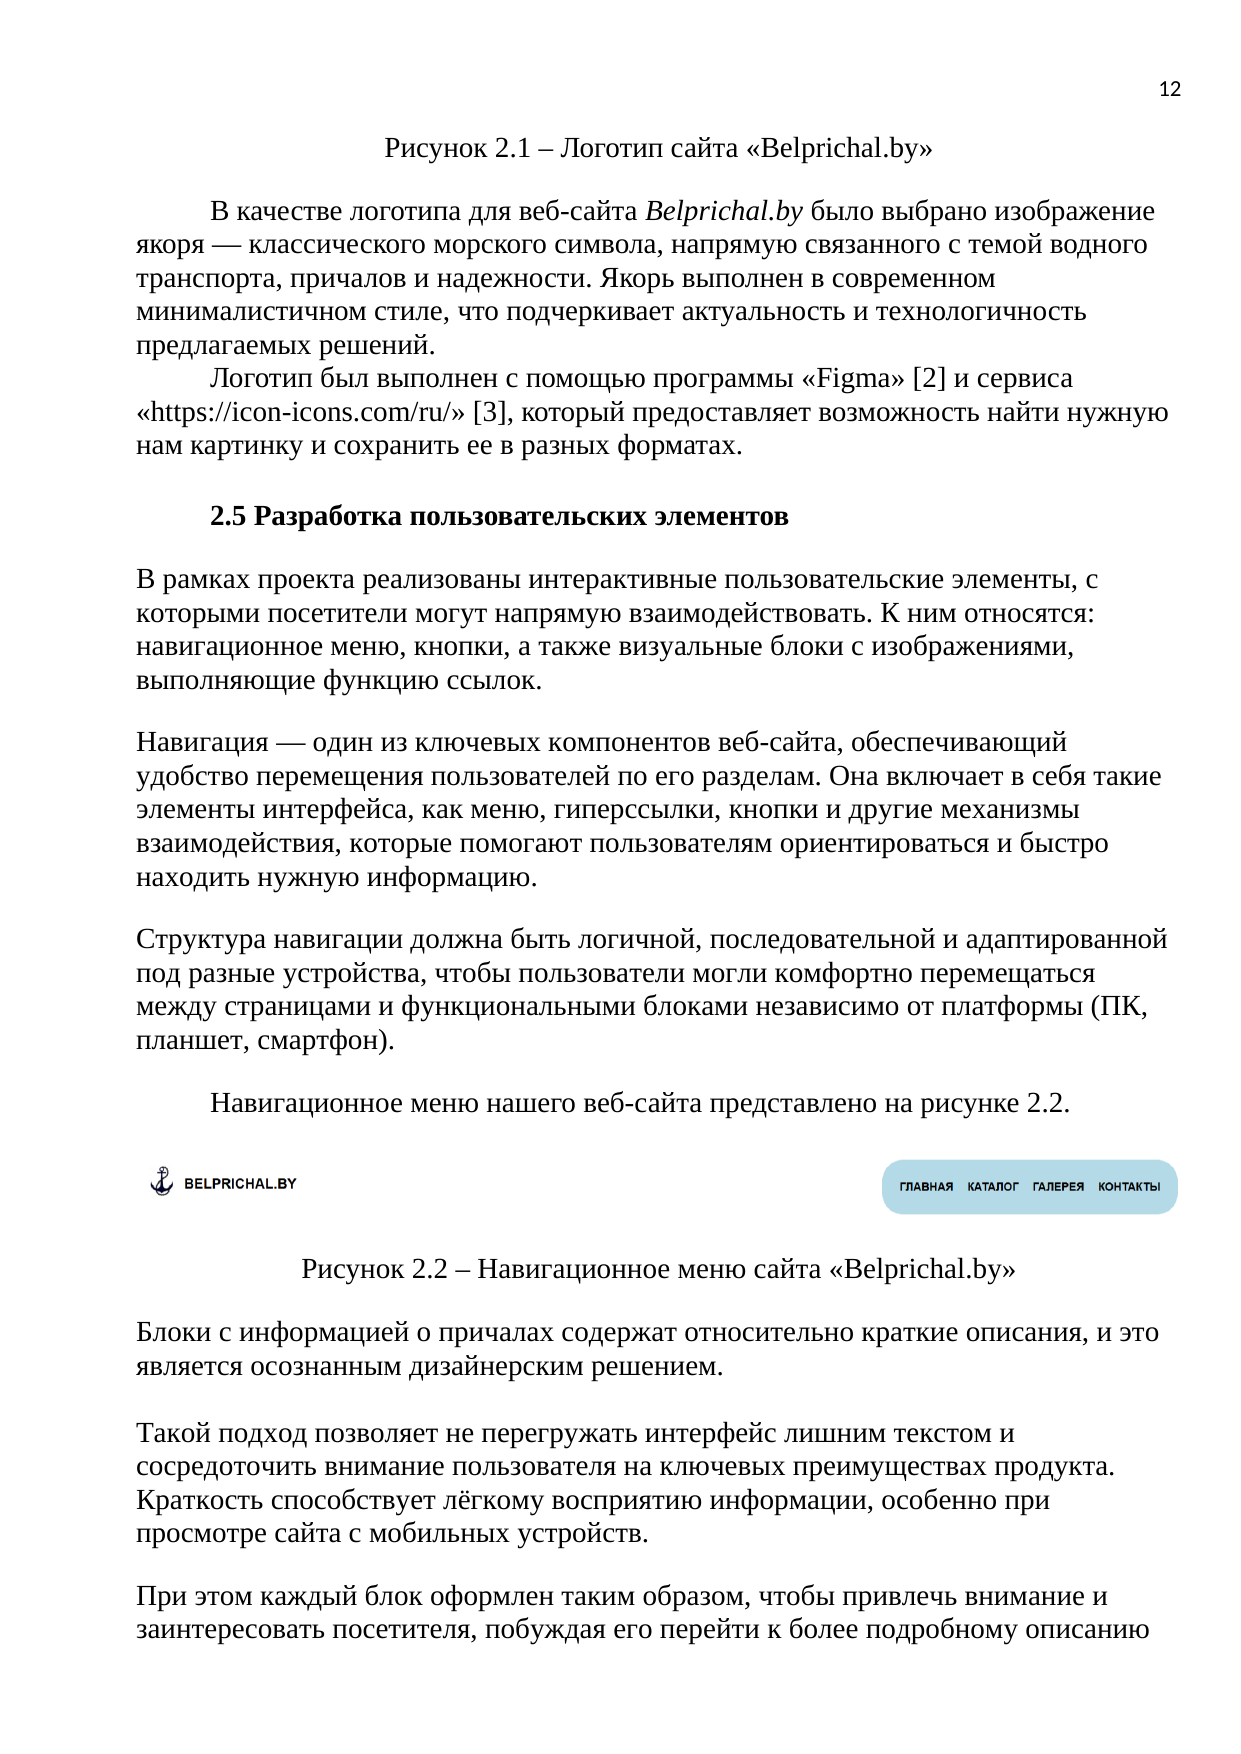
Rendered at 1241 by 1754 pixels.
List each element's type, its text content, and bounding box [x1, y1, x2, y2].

text Структура навигации должна быть логичной, последовательной и адаптированной под разные устройства, чтобы пользователи могли комфортно перемещаться между страницами и функциональными блоками независимо от платформы (ПК, планшет, смартфон). [136, 921, 1181, 1056]
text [136, 1578, 1181, 1645]
picture [135, 1147, 1182, 1223]
text 2.5 Разработка пользовательских элементов [136, 498, 1181, 532]
text Блоки с информацией о причалах содержат относительно краткие описания, и это является осознанным дизайнерским решением. Такой подход позволяет не перегружать интерфейс лишним текстом и сосредоточить внимание пользователя на ключевых преимуществах продукта. Краткость способствует лёгкому восприятию информации, особенно при просмотре сайта с мобильных устройств. [136, 1314, 1181, 1549]
text Навигационное меню нашего веб-сайта представлено на рисунке 2.2. [136, 1085, 1181, 1118]
text Навигация — один из ключевых компонентов веб-сайта, обеспечивающий удобство перемещения пользователей по его разделам. Она включает в себя такие элементы интерфейса, как меню, гиперссылки, кнопки и другие механизмы взаимодействия, которые помогают пользователям ориентироваться и быстро находить нужную информацию. [136, 724, 1181, 892]
text Рисунок 2.1 – Логотип сайта «Belprichal.by» [136, 130, 1181, 163]
text Логотип был выполнен с помощью программы «Figma» [2] и сервиса «https://icon-icons.com/ru/» [3], который предоставляет возможность найти нужную нам картинку и сохранить ее в разных форматах. [136, 360, 1181, 461]
text В рамках проекта реализованы интерактивные пользовательские элементы, с которыми посетители могут напрямую взаимодействовать. К ним относятся: навигационное меню, кнопки, а также визуальные блоки с изображениями, выполняющие функцию ссылок. [136, 561, 1181, 695]
text В качестве логотипа для веб-сайта Belprichal.by было выбрано изображение якоря — классического морского символа, напрямую связанного с темой водного транспорта, причалов и надежности. Якорь выполнен в современном минималистичном стиле, что подчеркивает актуальность и технологичность предлагаемых решений. [136, 193, 1181, 360]
text Рисунок 2.2 – Навигационное меню сайта «Belprichal.by» [136, 1251, 1181, 1285]
